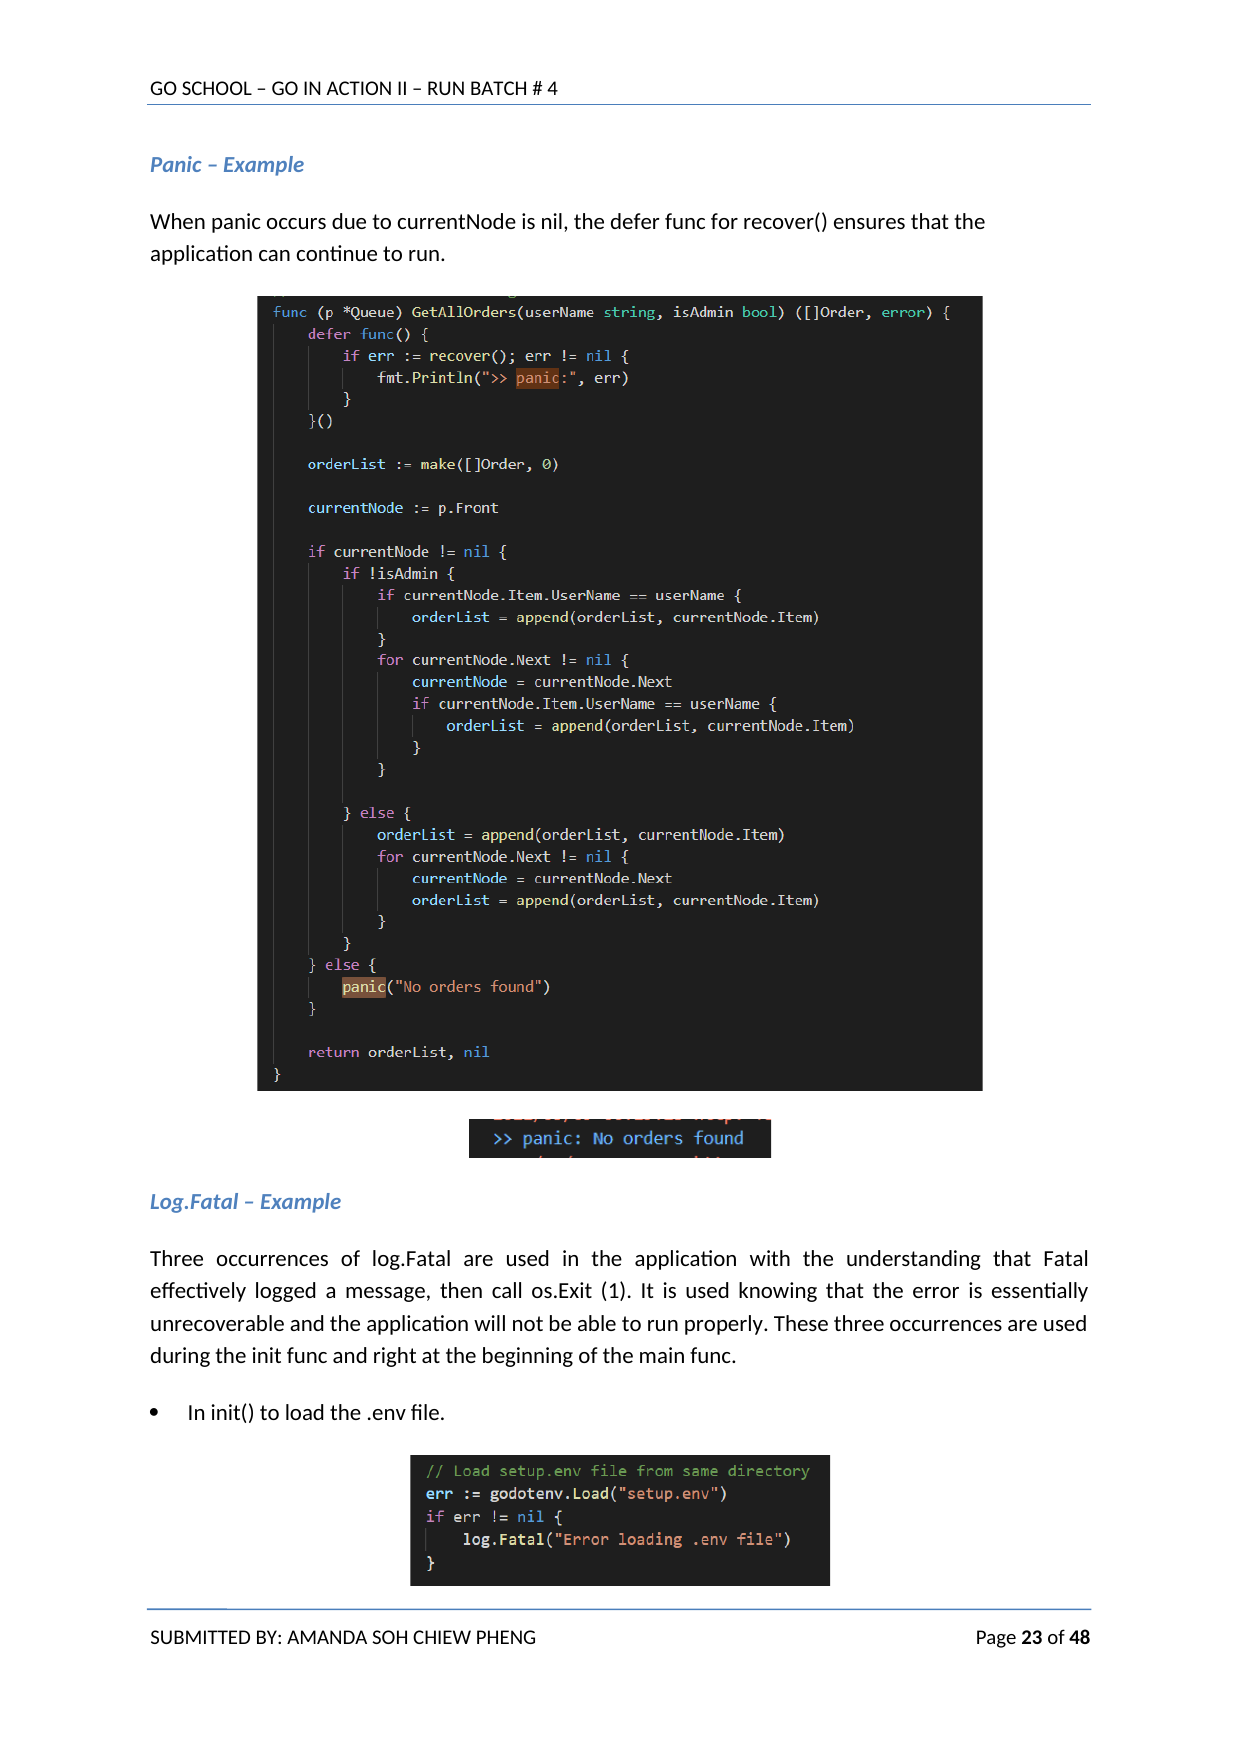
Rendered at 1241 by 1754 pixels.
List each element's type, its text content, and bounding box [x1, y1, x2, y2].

text When panic occurs due to currentNode is nil, the defer func for recover() ensures that the application can continue to run. [150, 207, 1090, 267]
text Three occurrences of log.Fatal are used in the application with the understanding that Fatal effectively logged a message, then call os.Exit (1). It is used knowing that the error is essentially unrecoverable and the application will not be able to run properly. These three occurrences are used during the init func and right at the beginning of the main func. [150, 1244, 1090, 1369]
picture [469, 1119, 772, 1158]
list In init() to load the .env file. [150, 1398, 1090, 1426]
text Panic – Example [150, 150, 1090, 178]
picture [257, 296, 983, 1091]
text Log.Fatal – Example [150, 1187, 1090, 1215]
picture [410, 1455, 830, 1586]
